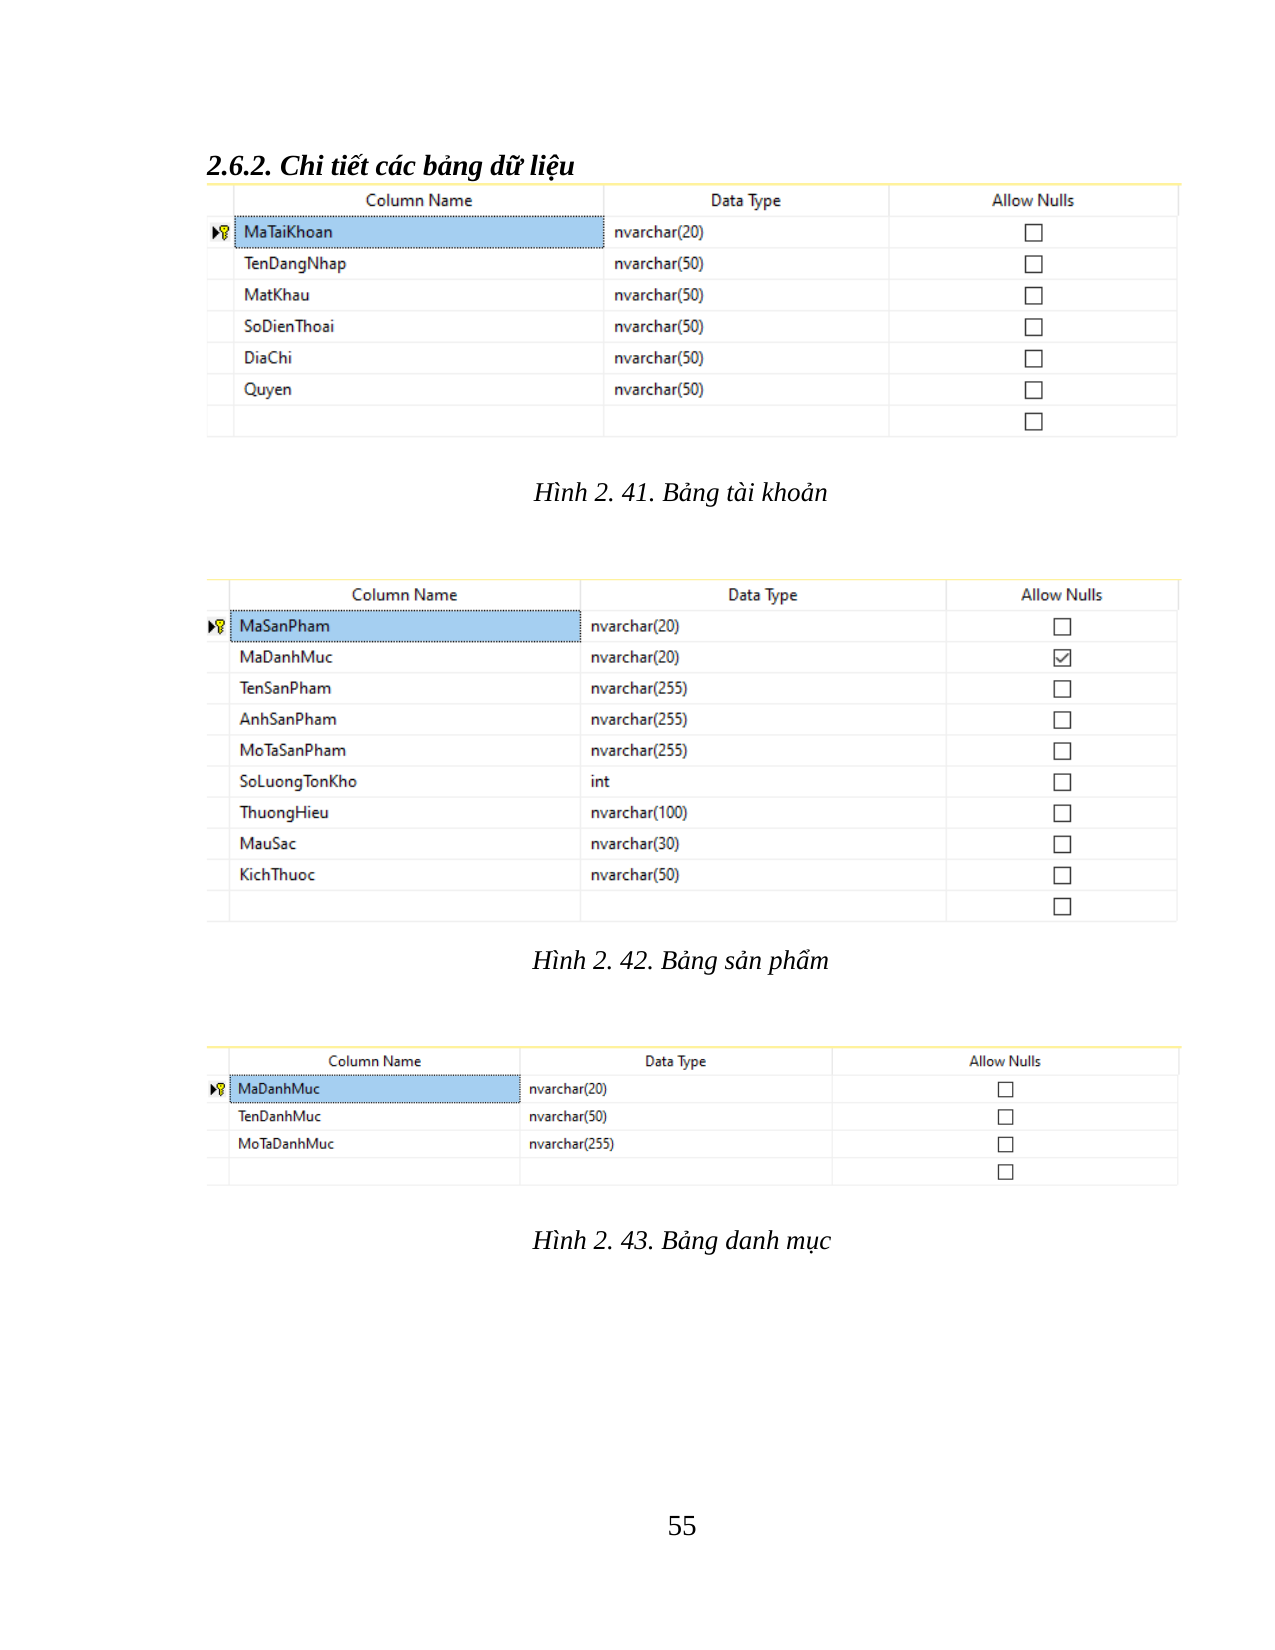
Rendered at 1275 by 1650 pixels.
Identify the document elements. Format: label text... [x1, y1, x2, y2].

text Hình 2. 43. Bảng danh mục [207, 1224, 1157, 1255]
text Hình 2. 41. Bảng tài khoản [207, 476, 1157, 507]
picture [206, 1046, 1182, 1205]
picture [206, 183, 1182, 443]
text Hình 2. 42. Bảng sản phẩm [207, 944, 1157, 975]
picture [206, 579, 1182, 925]
subtitle 2.6.2. Chi tiết các bảng dữ liệu [207, 148, 1157, 181]
